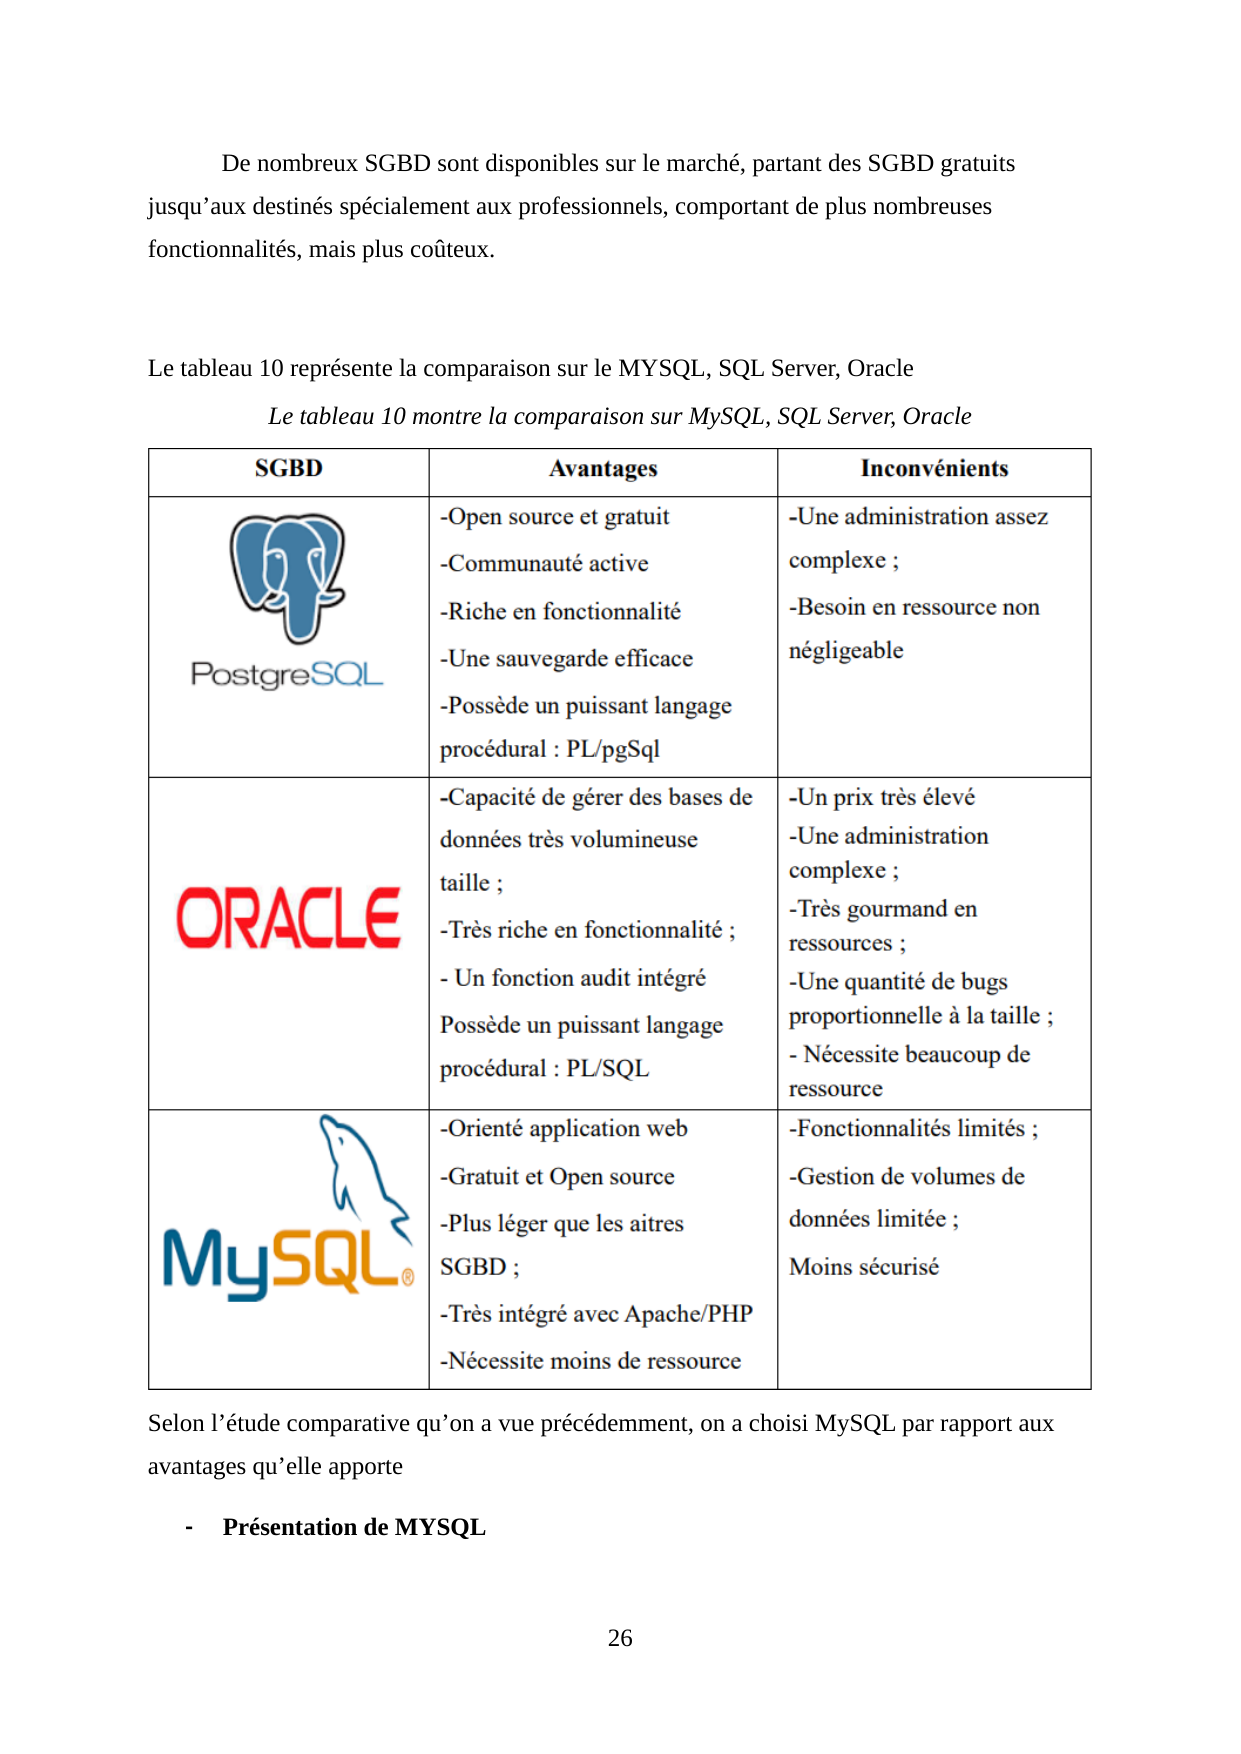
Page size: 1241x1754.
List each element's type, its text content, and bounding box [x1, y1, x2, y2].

picture [147, 448, 1093, 1390]
list Présentation de MYSQL [185, 1511, 1093, 1542]
text Le tableau 10 représente la comparaison sur le MYSQL, SQL Server, Oracle [148, 353, 1093, 382]
text De nombreux SGBD sont disponibles sur le marché, partant des SGBD gratuits jusqu’aux destinés spécialement aux professionnels, comportant de plus nombreuses fonctionnalités, mais plus coûteux. [148, 148, 1093, 263]
text Le tableau 10 montre la comparaison sur MySQL, SQL Server, Oracle [148, 401, 1093, 430]
text Selon l’étude comparative qu’on a vue précédemment, on a choisi MySQL par rapport aux avantages qu’elle apporte [148, 1408, 1093, 1480]
